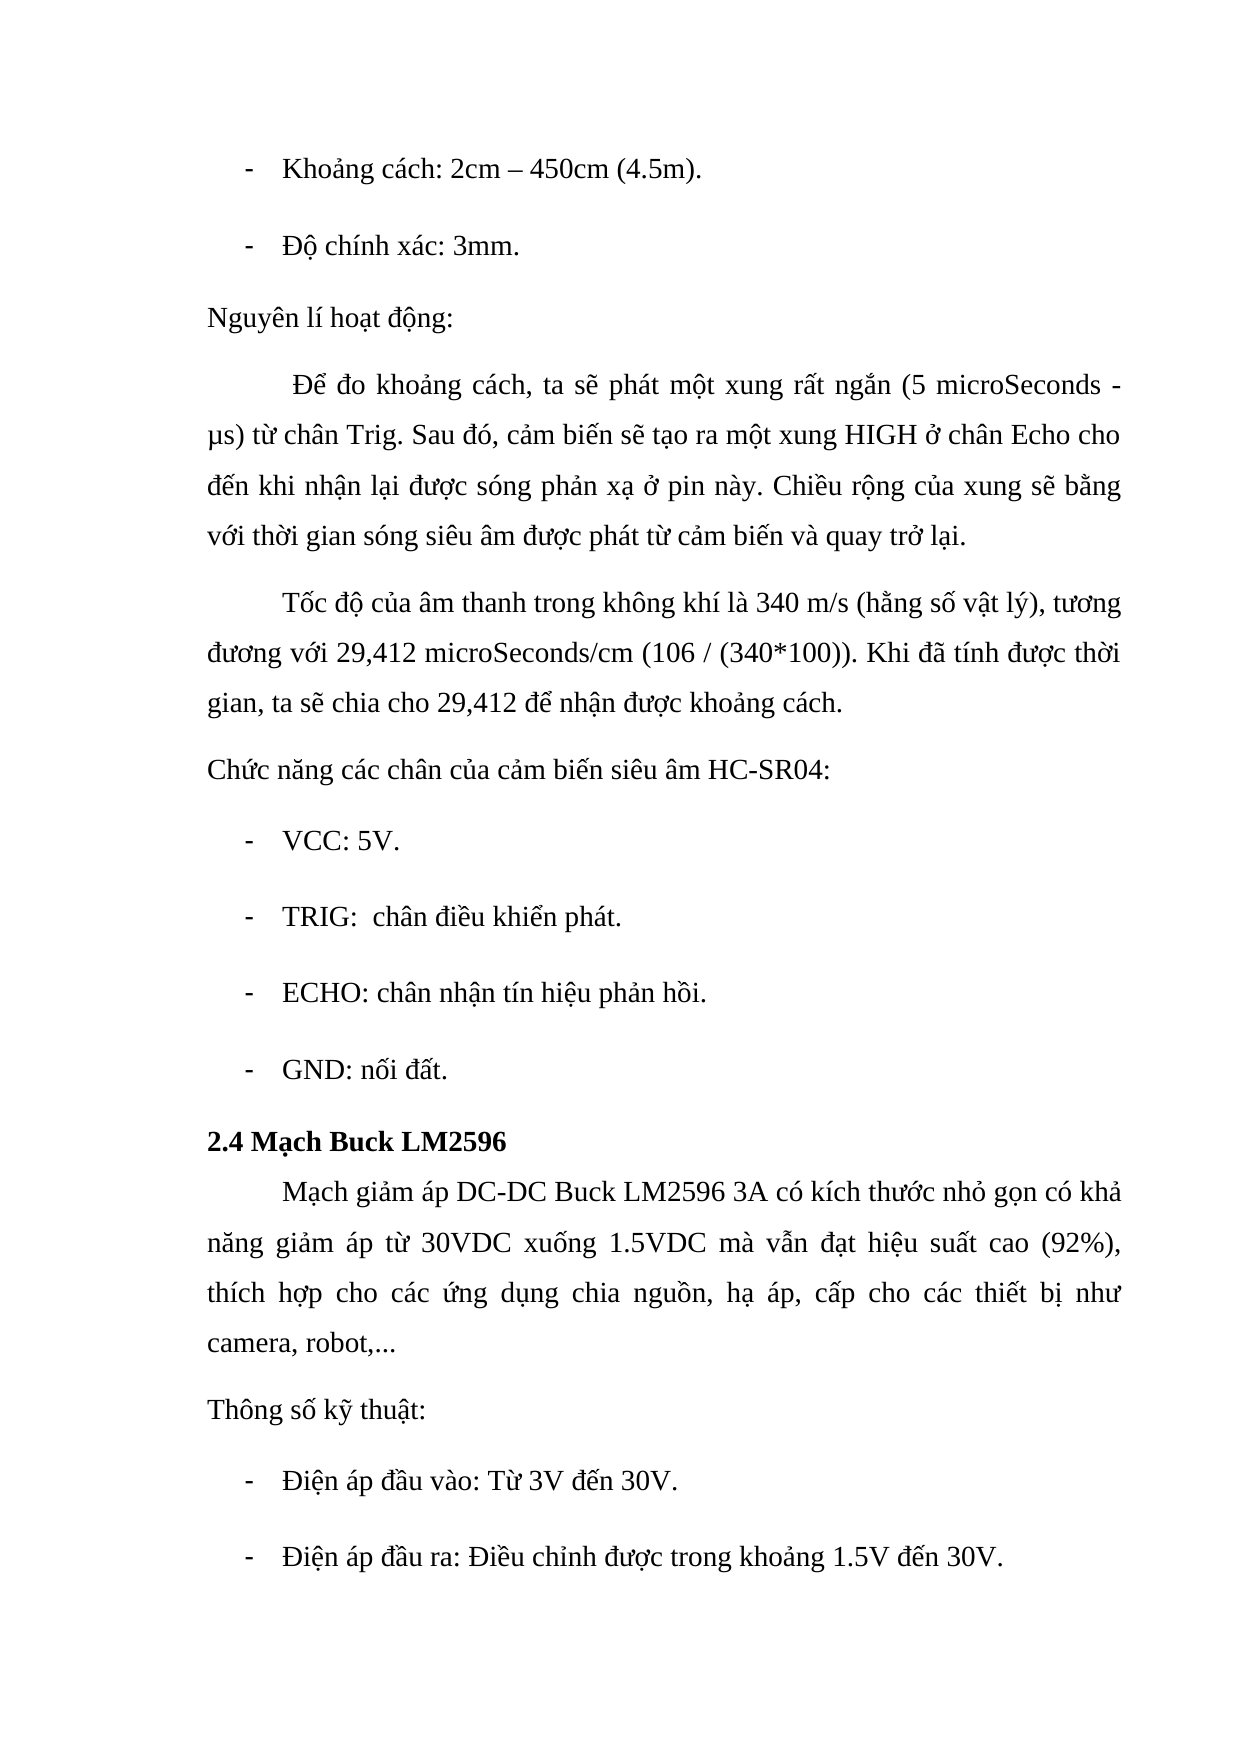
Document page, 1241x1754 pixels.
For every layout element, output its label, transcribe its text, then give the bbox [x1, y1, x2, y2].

list Khoảng cách: 2cm – 450cm (4.5m). [244, 148, 1122, 187]
text Nguyên lí hoạt động: [207, 300, 1122, 333]
text Mạch giảm áp DC-DC Buck LM2596 3A có kích thước nhỏ gọn có khả năng giảm áp từ 30VDC xuống 1.5VDC mà vẫn đạt hiệu suất cao (92%), thích hợp cho các ứng dụng chia nguồn, hạ áp, cấp cho các thiết bị như camera, robot,... [207, 1174, 1122, 1359]
list VCC: 5V. [244, 819, 1122, 859]
text Thông số kỹ thuật: [207, 1392, 1122, 1426]
list GND: nối đất. [244, 1048, 1122, 1088]
list TRIG: chân điều khiển phát. [244, 896, 1122, 935]
list ECHO: chân nhận tín hiệu phản hồi. [244, 972, 1122, 1011]
text Tốc độ của âm thanh trong không khí là 340 m/s (hằng số vật lý), tương đương với 29,412 microSeconds/cm (106 / (340*100)). Khi đã tính được thời gian, ta sẽ chia cho 29,412 để nhận được khoảng cách. [207, 585, 1122, 719]
text Mạch Buck LM2596 [207, 1124, 1122, 1158]
text Chức năng các chân của cảm biến siêu âm HC-SR04: [207, 752, 1122, 786]
list Điện áp đầu ra: Điều chỉnh được trong khoảng 1.5V đến 30V. [244, 1535, 1122, 1575]
list Độ chính xác: 3mm. [244, 224, 1122, 263]
list Điện áp đầu vào: Từ 3V đến 30V. [244, 1459, 1122, 1499]
text Để đo khoảng cách, ta sẽ phát một xung rất ngắn (5 microSeconds - µs) từ chân Trig. Sau đó, cảm biến sẽ tạo ra một xung HIGH ở chân Echo cho đến khi nhận lại được sóng phản xạ ở pin này. Chiều rộng của xung sẽ bằng với thời gian sóng siêu âm được phát từ cảm biến và quay trở lại. [207, 367, 1122, 551]
